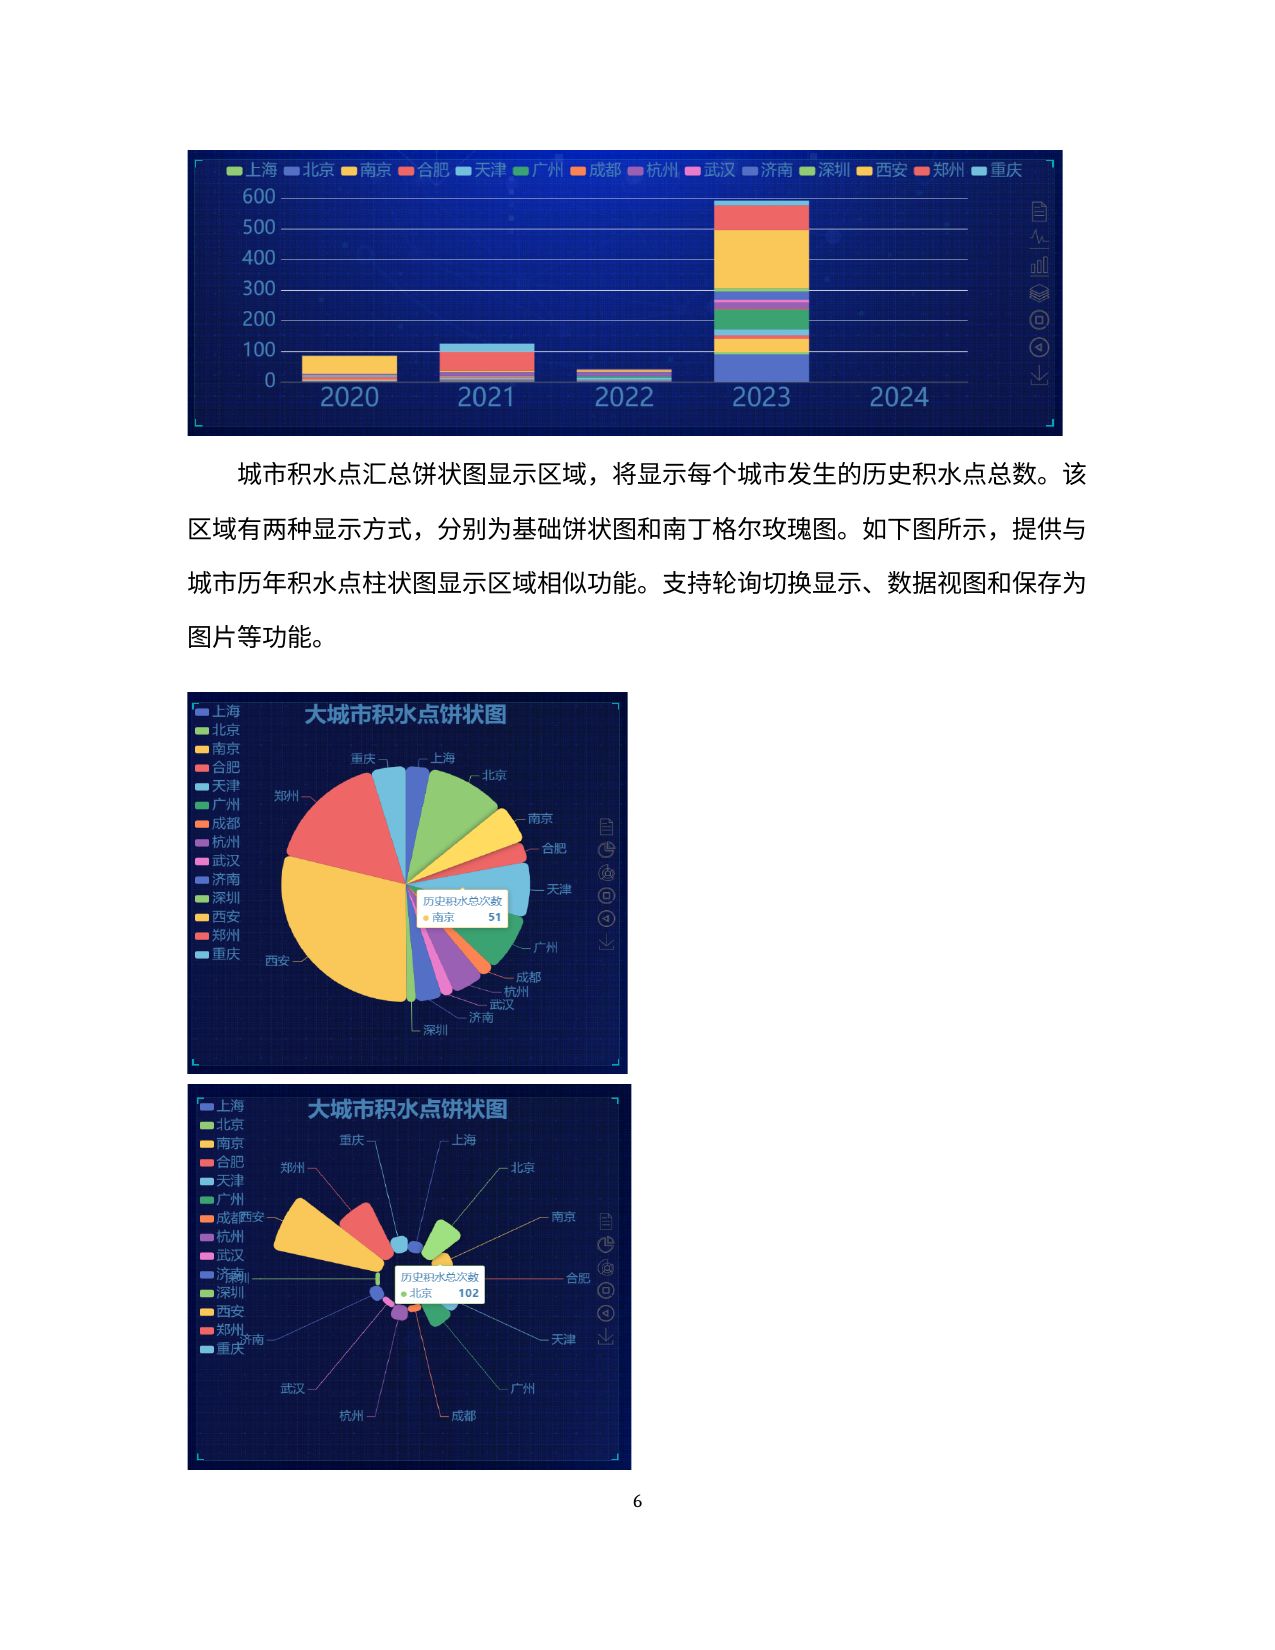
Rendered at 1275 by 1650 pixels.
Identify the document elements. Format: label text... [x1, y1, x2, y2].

picture [187, 150, 1063, 436]
text 城市积水点汇总饼状图显示区域，将显示每个城市发生的历史积水点总数。该区域有两种显示方式，分别为基础饼状图和南丁格尔玫瑰图。如下图所示，提供与城市历年积水点柱状图显示区域相似功能。支持轮询切换显示、数据视图和保存为图片等功能。 [187, 455, 1087, 654]
picture [187, 1084, 632, 1470]
picture [187, 692, 628, 1074]
